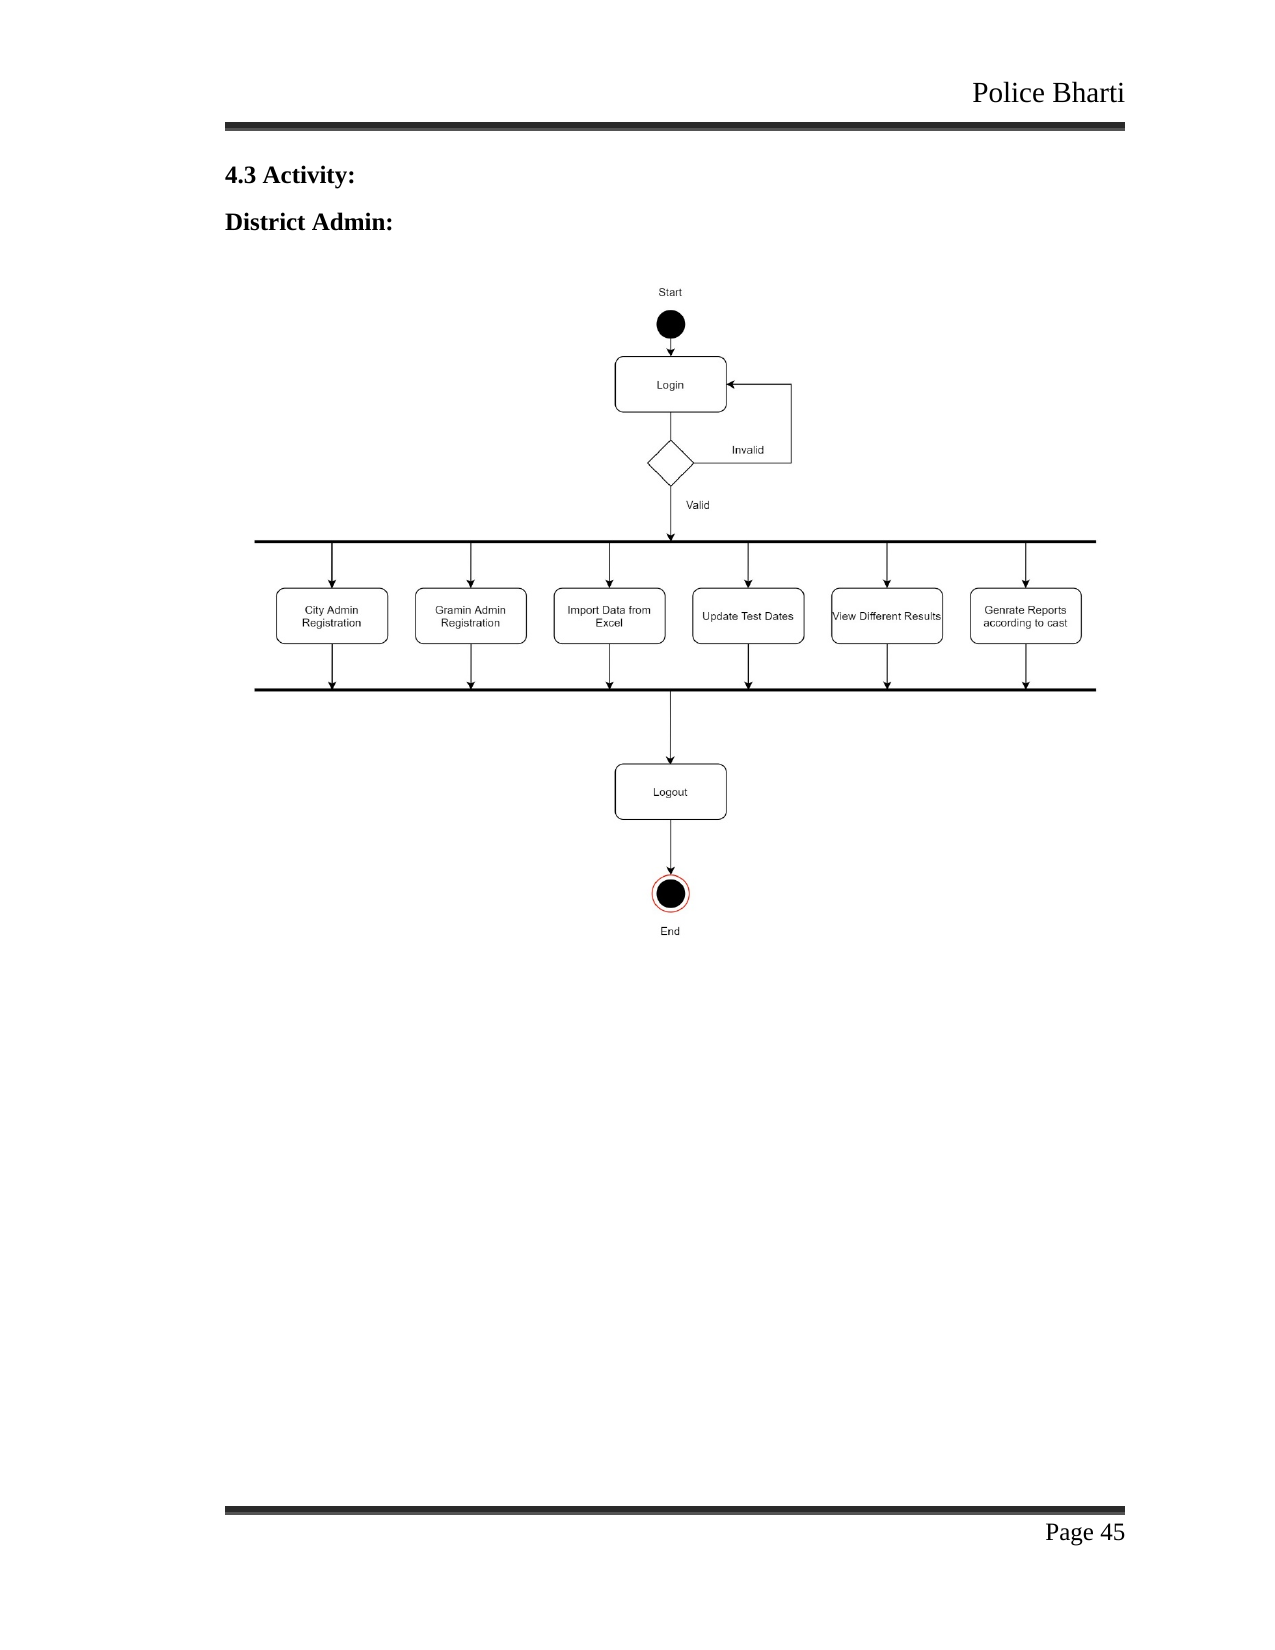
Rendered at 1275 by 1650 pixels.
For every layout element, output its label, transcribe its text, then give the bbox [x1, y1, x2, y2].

picture [225, 255, 1125, 968]
text District Admin: [225, 207, 1125, 236]
text 4.3 Activity: [225, 160, 1125, 189]
